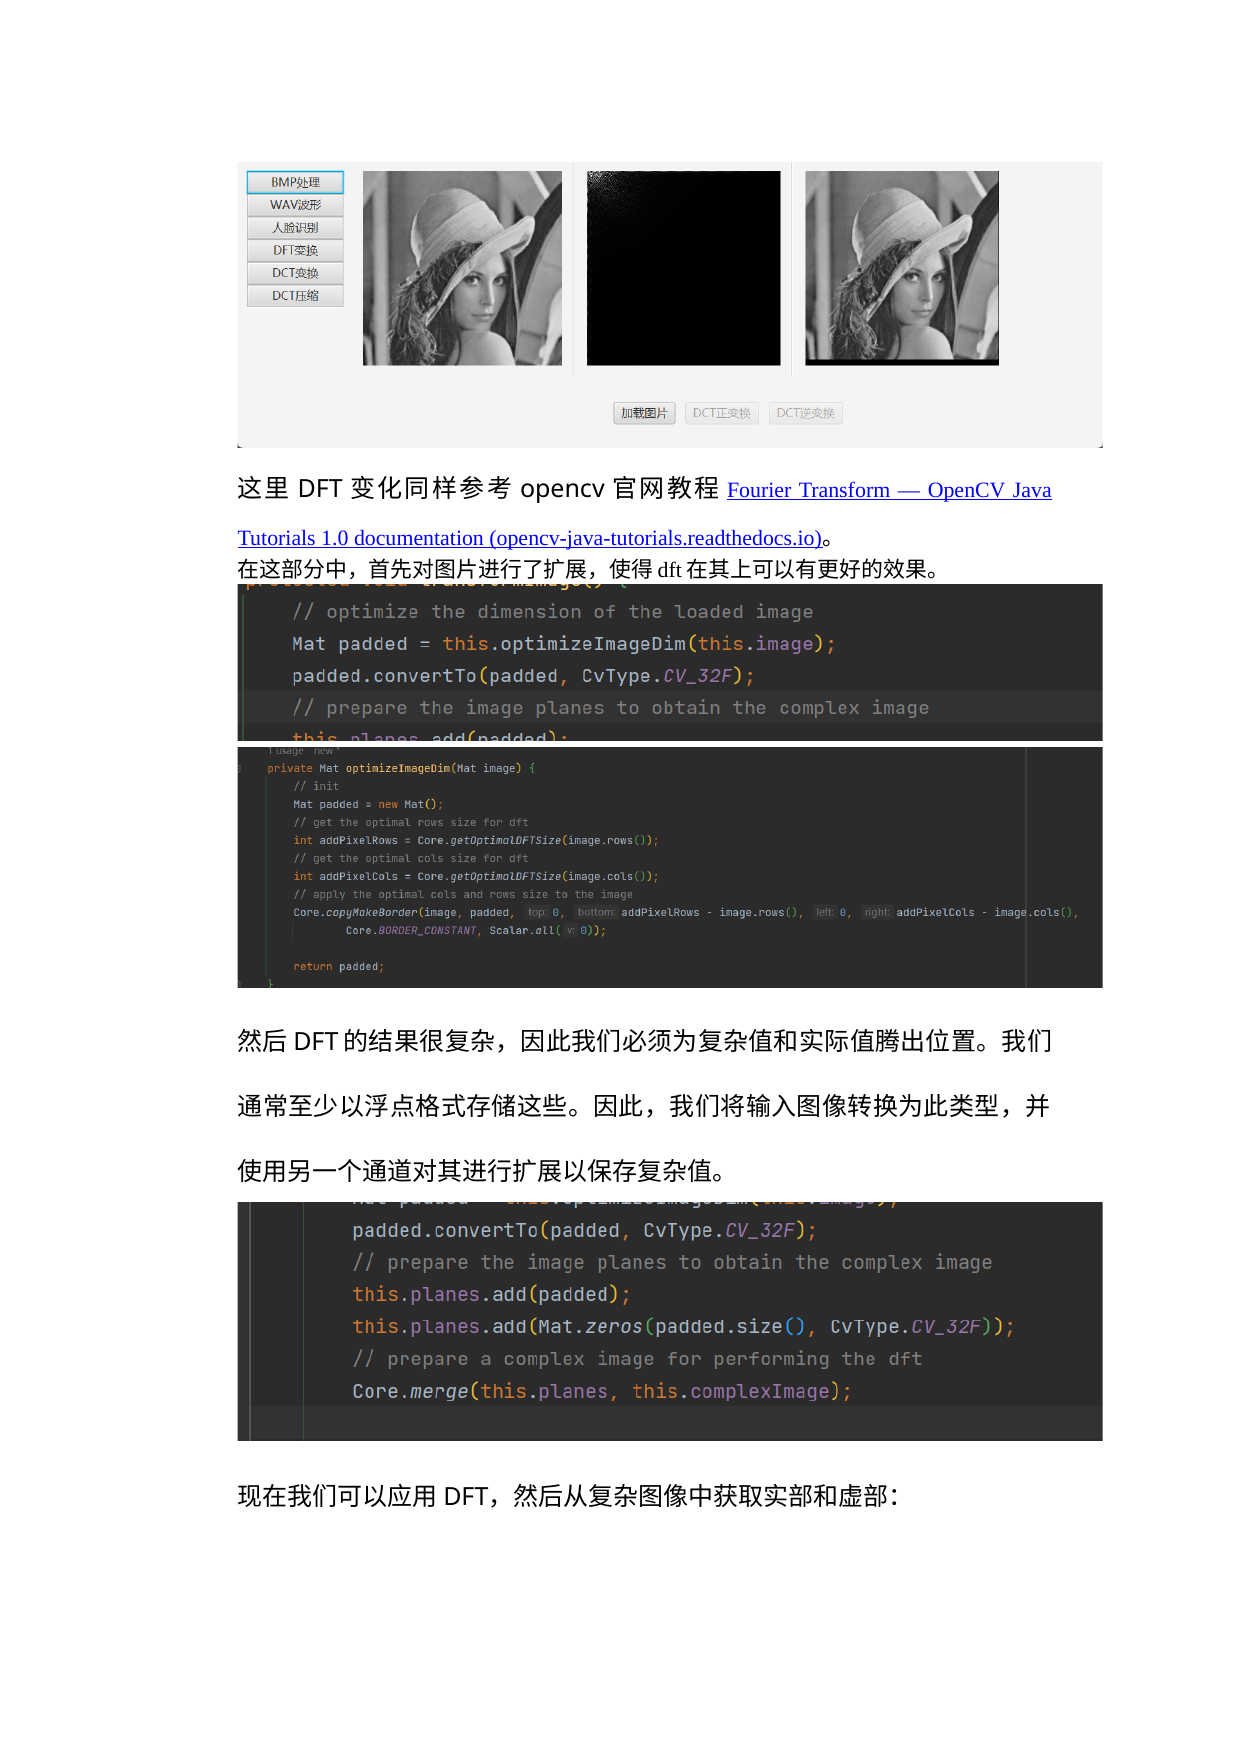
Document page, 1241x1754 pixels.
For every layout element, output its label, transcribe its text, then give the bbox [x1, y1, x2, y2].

text 在这部分中，首先对图片进行了扩展，使得dft在其上可以有更好的效果。 [237, 552, 1053, 584]
text 现在我们可以应用 DFT，然后从复杂图像中获取实部和虚部： [237, 1462, 1053, 1527]
picture [237, 584, 1103, 741]
text 这里DFT变化同样参考opencv官网教程Fourier Transform — OpenCV Java Tutorials 1.0 documentation (opencv-java-tutorials.readthedocs.io)。 [237, 454, 1053, 552]
text 然后DFT的结果很复杂，因此我们必须为复杂值和实际值腾出位置。我们通常至少以浮点格式存储这些。因此，我们将输入图像转换为此类型，并使用另一个通道对其进行扩展以保存复杂值。 [237, 1007, 1053, 1202]
picture [237, 747, 1103, 988]
picture [237, 162, 1103, 448]
picture [237, 1202, 1103, 1441]
